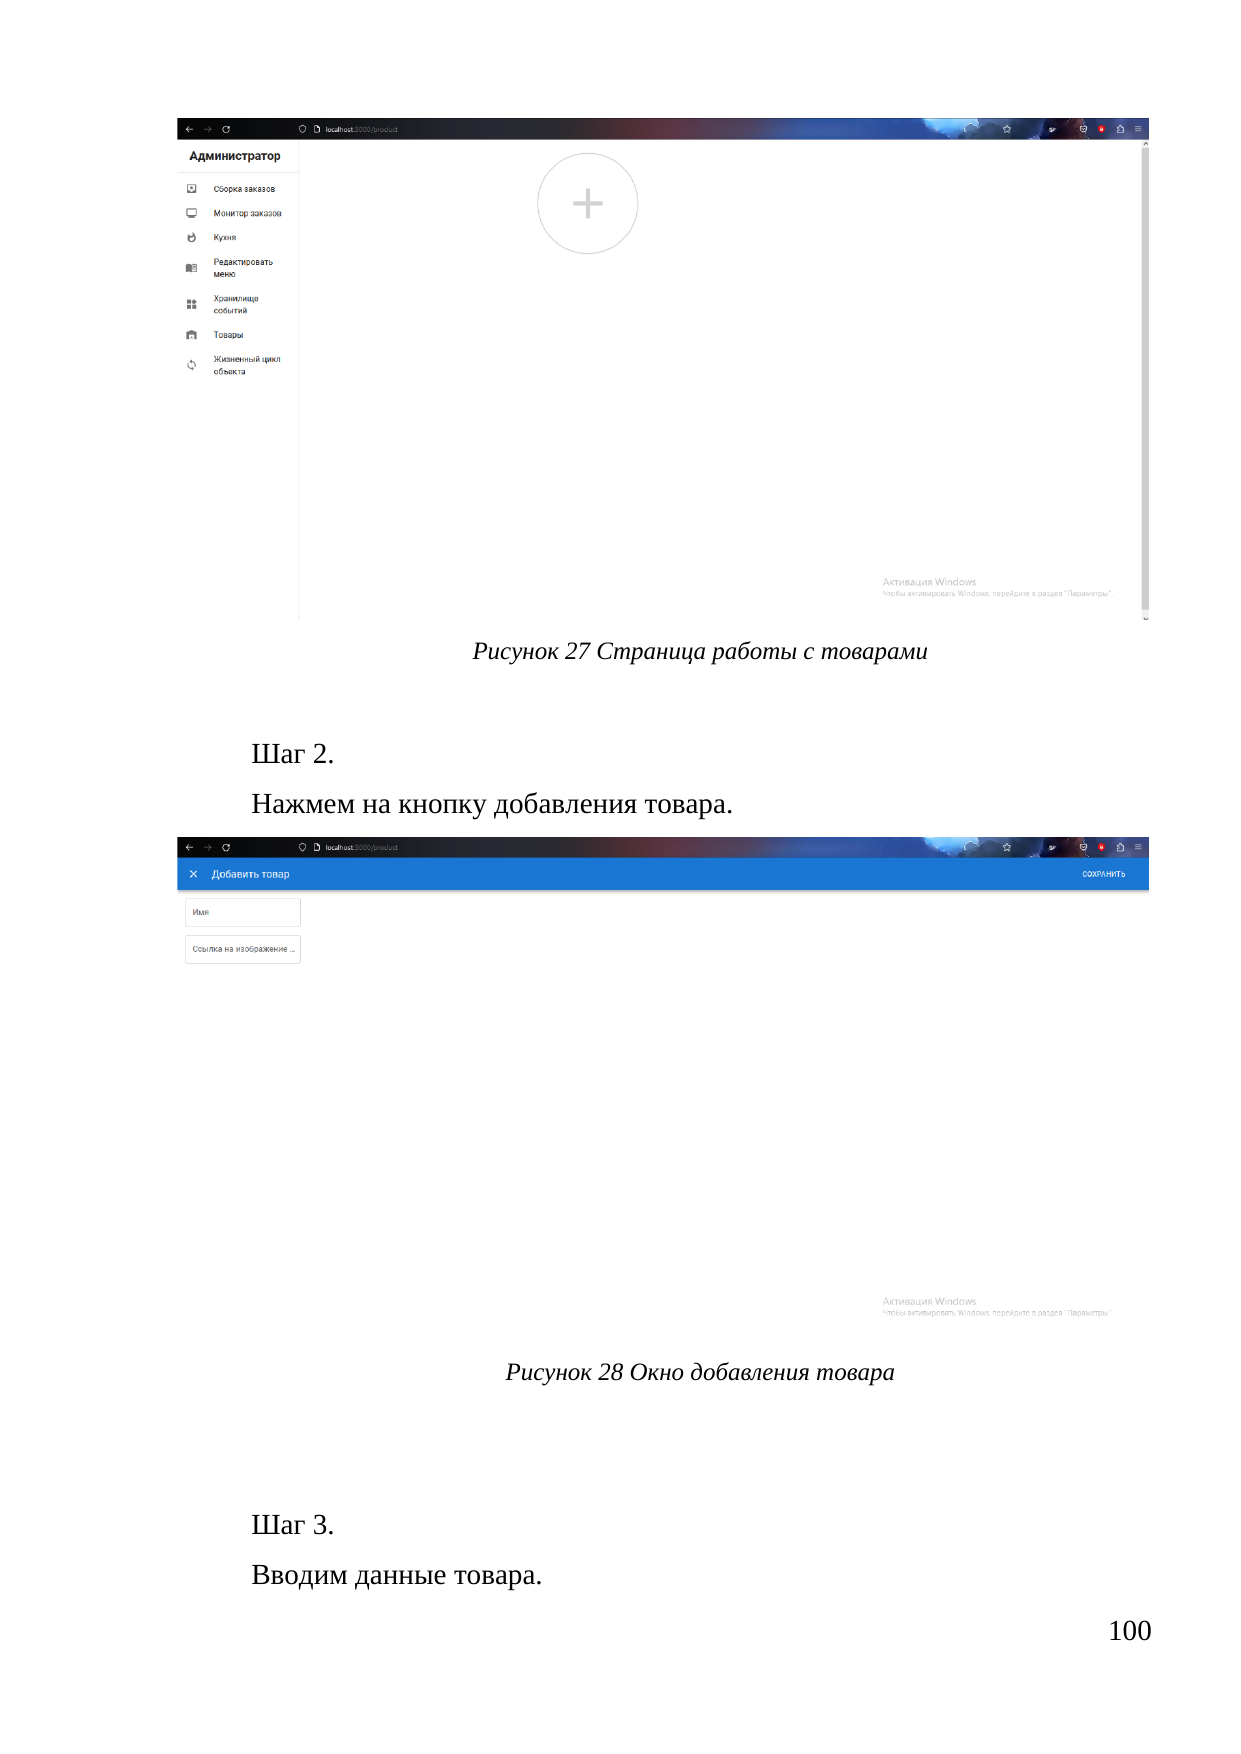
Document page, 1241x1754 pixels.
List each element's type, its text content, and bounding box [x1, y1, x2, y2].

text Рисунок 27 Страница работы с товарами [177, 636, 1152, 665]
picture [177, 118, 1149, 620]
text Нажмем на кнопку добавления товара. [177, 787, 1152, 820]
text Шаг 2. [177, 736, 1152, 770]
text Шаг 3. [177, 1507, 1152, 1541]
text Вводим данные товара. [177, 1557, 1152, 1591]
text Рисунок 28 Окно добавления товара [177, 1357, 1152, 1386]
picture [177, 837, 1149, 1341]
